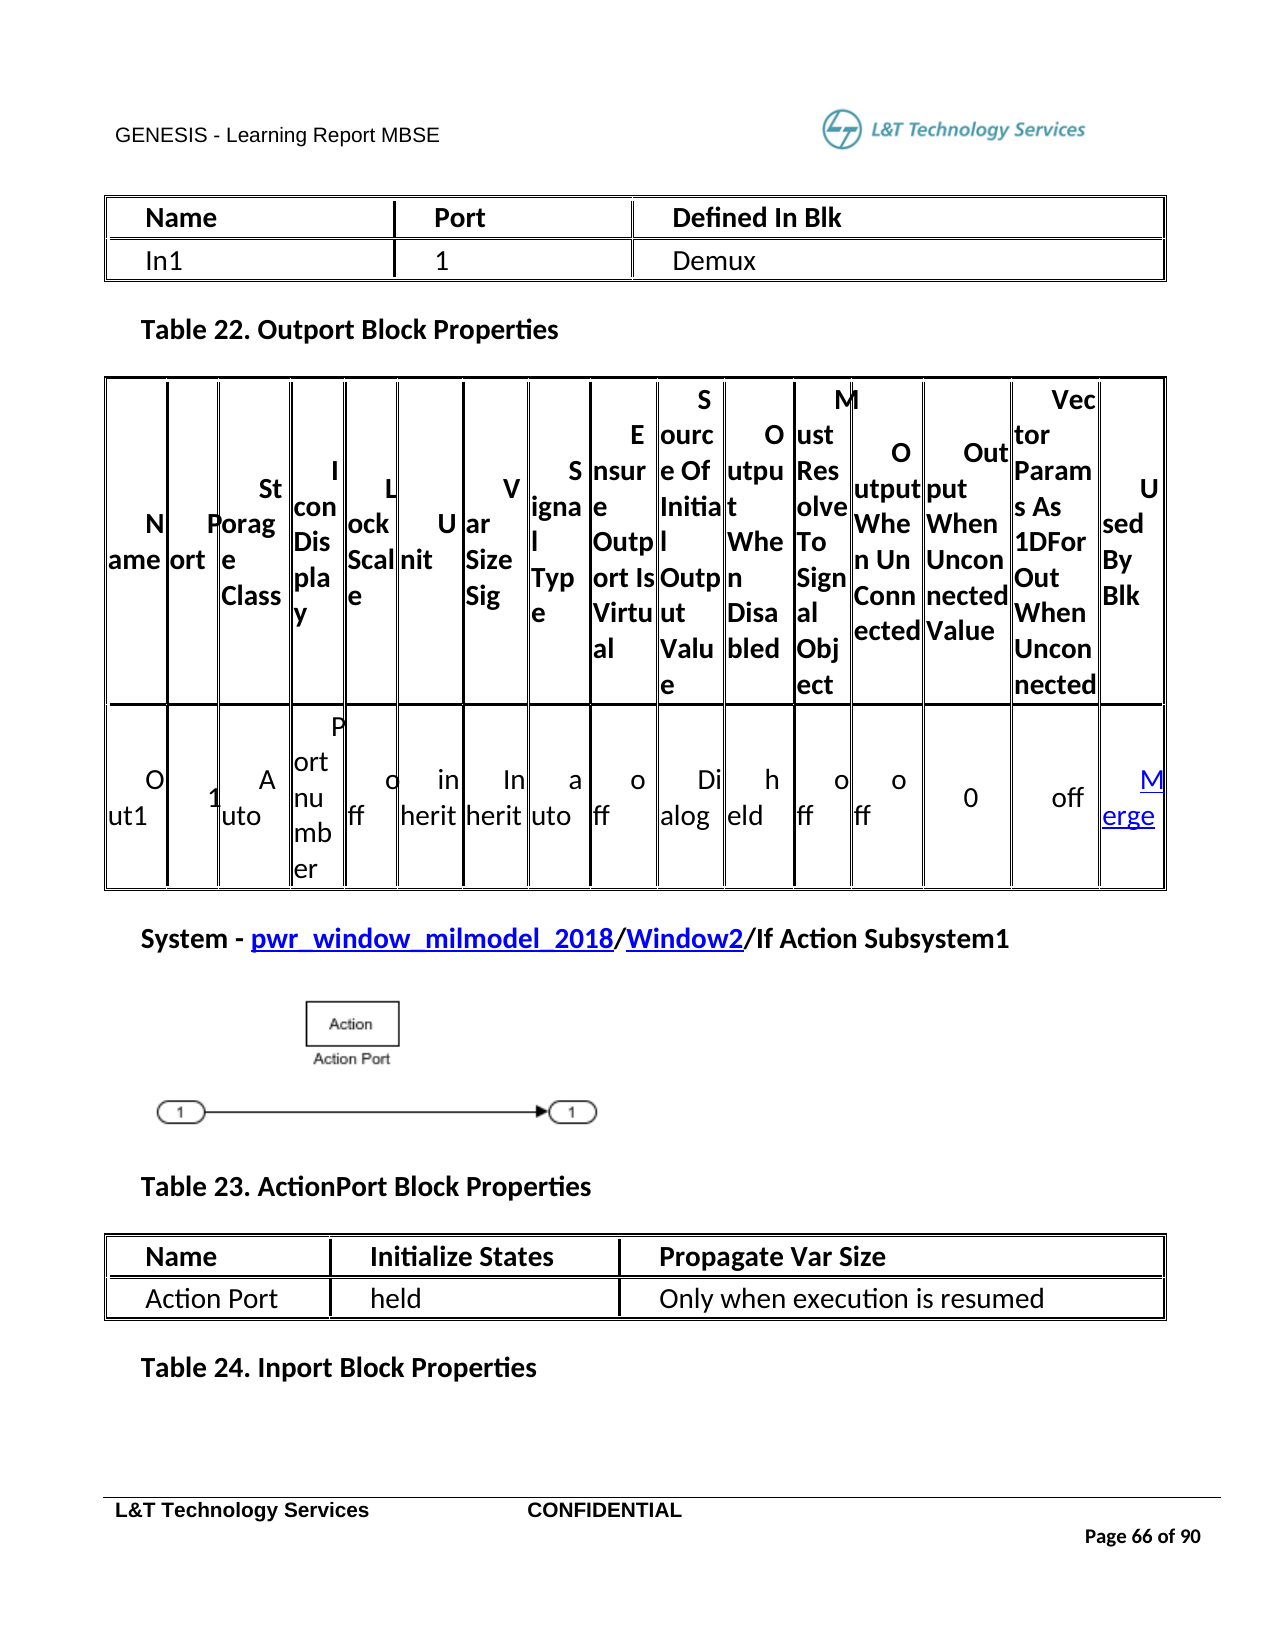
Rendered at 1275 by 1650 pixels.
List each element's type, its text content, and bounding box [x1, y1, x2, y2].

table_header Port [394, 198, 632, 237]
text Table 23. ActionPort Block Properties [103, 1168, 1162, 1204]
table_header Source Of Initial Output Value [658, 379, 724, 703]
table_header Propagate Var Size [619, 1237, 1163, 1275]
table_cell 1 [167, 706, 219, 887]
table_header Ensure Outport Is Virtual [590, 379, 657, 703]
table_header Used By Blk [1100, 379, 1163, 703]
table_header Name [107, 198, 394, 237]
table_header Name [107, 378, 167, 703]
table_cell Dialog [658, 706, 724, 887]
text Table 24. Inport Block Properties [103, 1349, 1162, 1385]
table_cell 0 [924, 706, 1012, 887]
text Table 22. Outport Block Properties [103, 311, 1162, 347]
table_header Signal Type [529, 379, 590, 703]
table_cell off [1012, 706, 1100, 887]
table_cell Port number [291, 706, 345, 887]
table_header Must Resolve To Signal Object [794, 379, 851, 703]
table_header Lock Scale [345, 379, 398, 703]
table_cell In1 [105, 237, 394, 279]
table_header Icon Display [291, 378, 345, 703]
table_cell Only when execution is resumed [619, 1275, 1164, 1317]
table_cell off [794, 706, 851, 887]
table_cell off [851, 706, 923, 887]
table_cell auto [529, 706, 590, 887]
table_cell Merge [1100, 703, 1165, 887]
table_header Storage Class [219, 378, 291, 703]
picture [140, 984, 613, 1140]
table_cell 1 [394, 240, 632, 279]
table_cell off [345, 706, 398, 887]
table_cell Auto [219, 703, 291, 887]
table_cell Demux [633, 237, 1165, 279]
table_header Var Size Sig [463, 379, 528, 703]
table_cell Inherit [463, 706, 528, 887]
table_cell held [330, 1279, 619, 1317]
table_cell off [590, 706, 657, 887]
table_cell Out1 [105, 703, 167, 887]
text System - pwr_window_milmodel_2018/Window2/If Action Subsystem1 [103, 920, 1162, 955]
picture [820, 98, 1087, 162]
table_header Output When Un Connected [851, 379, 923, 703]
table_cell inherit [398, 706, 463, 887]
table_header Port [167, 379, 219, 703]
table_header Output When Disabled [725, 378, 794, 703]
table_header Name [107, 1235, 330, 1275]
table_header Output When Unconnected Value [924, 379, 1012, 703]
table_cell Action Port [107, 1275, 330, 1317]
table_header Defined In Blk [633, 198, 1163, 237]
table_header Unit [398, 378, 463, 703]
table_header Vector Params As 1DFor Out When Unconnected [1012, 379, 1100, 703]
table_header Initialize States [330, 1237, 619, 1275]
table_cell held [725, 706, 794, 887]
